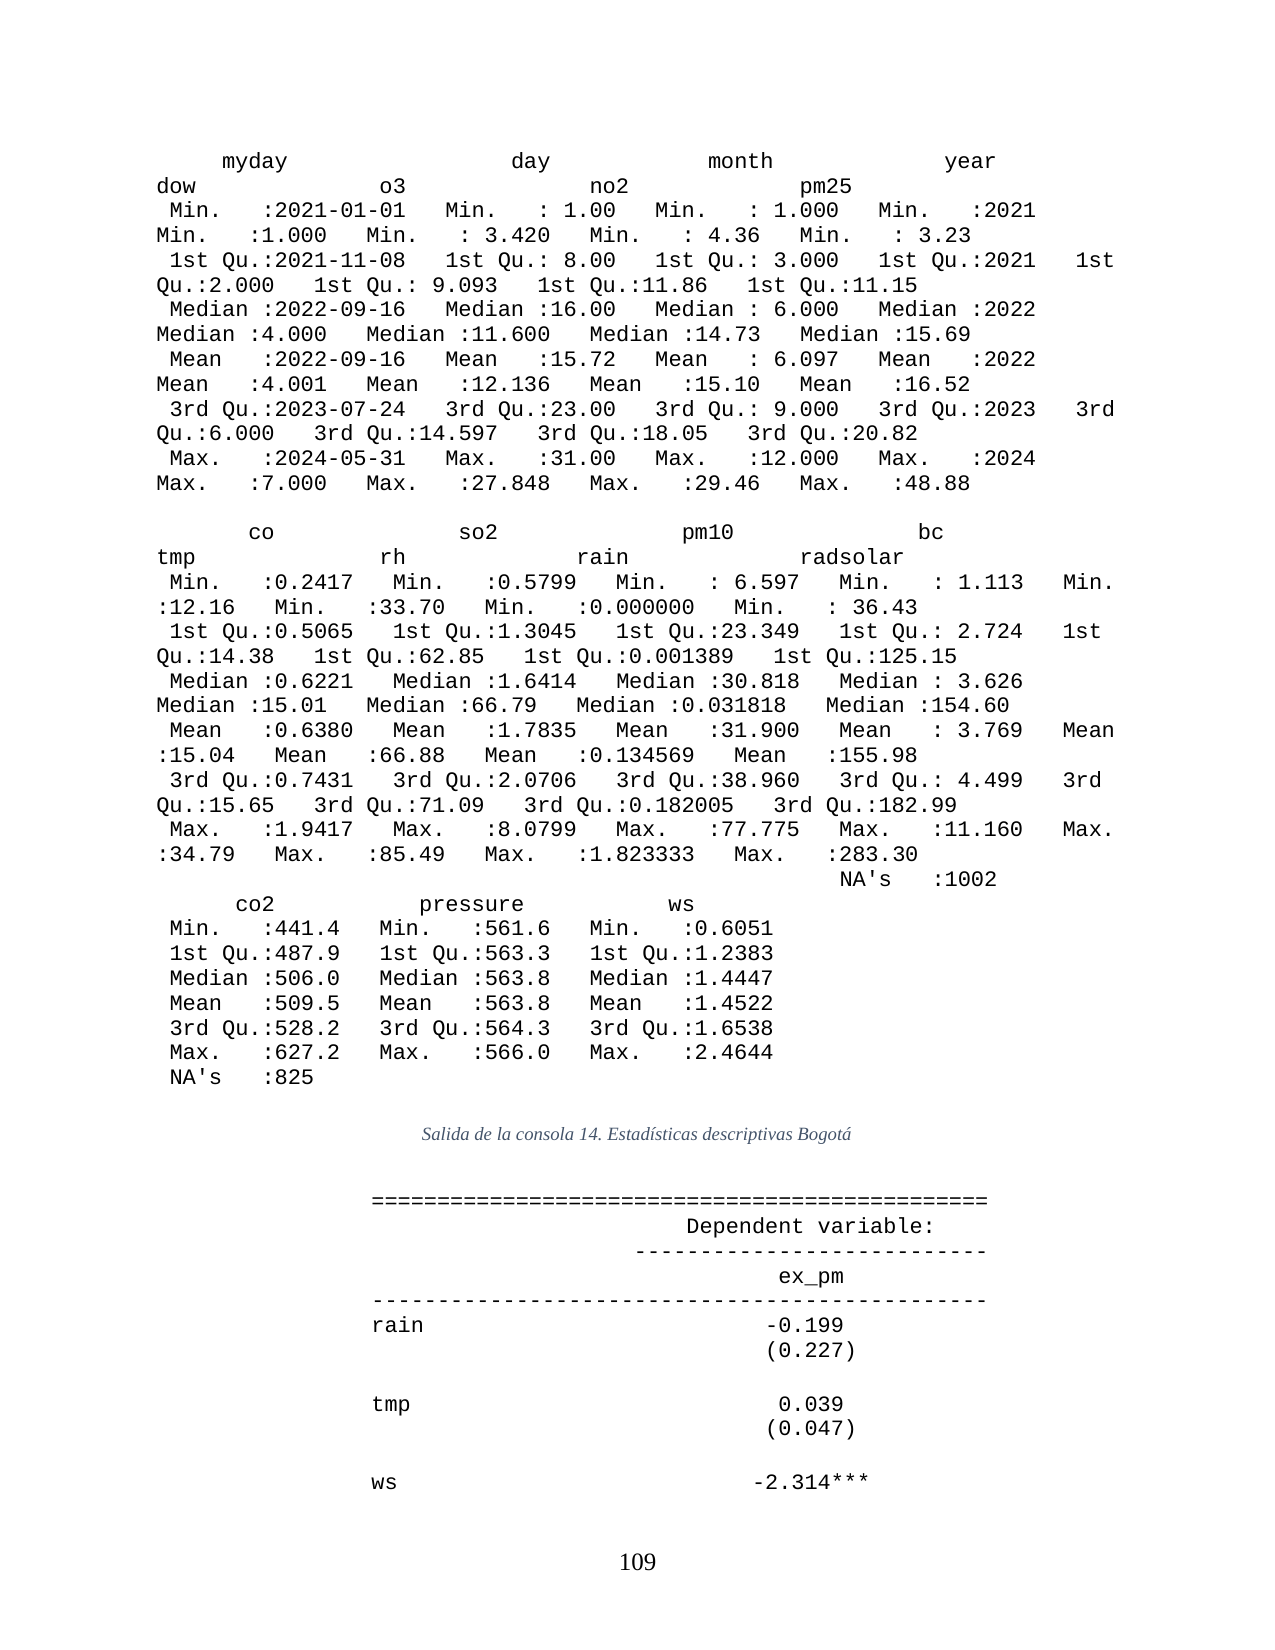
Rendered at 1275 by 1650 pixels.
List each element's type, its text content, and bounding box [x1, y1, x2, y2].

text (0.227) [371, 1339, 1125, 1364]
text --------------------------- [371, 1240, 1125, 1265]
text ws -2.314*** [371, 1471, 1125, 1496]
text (0.047) [371, 1417, 1125, 1442]
text Salida de la consola 14. Estadísticas descriptivas Bogotá [150, 1123, 1125, 1145]
text ----------------------------------------------- [371, 1289, 1125, 1314]
text rain -0.199 [371, 1314, 1125, 1339]
text ex_pm [371, 1265, 1125, 1289]
text Dependent variable: [371, 1215, 1125, 1240]
text tmp 0.039 [371, 1393, 1125, 1417]
text =============================================== [371, 1190, 1125, 1215]
